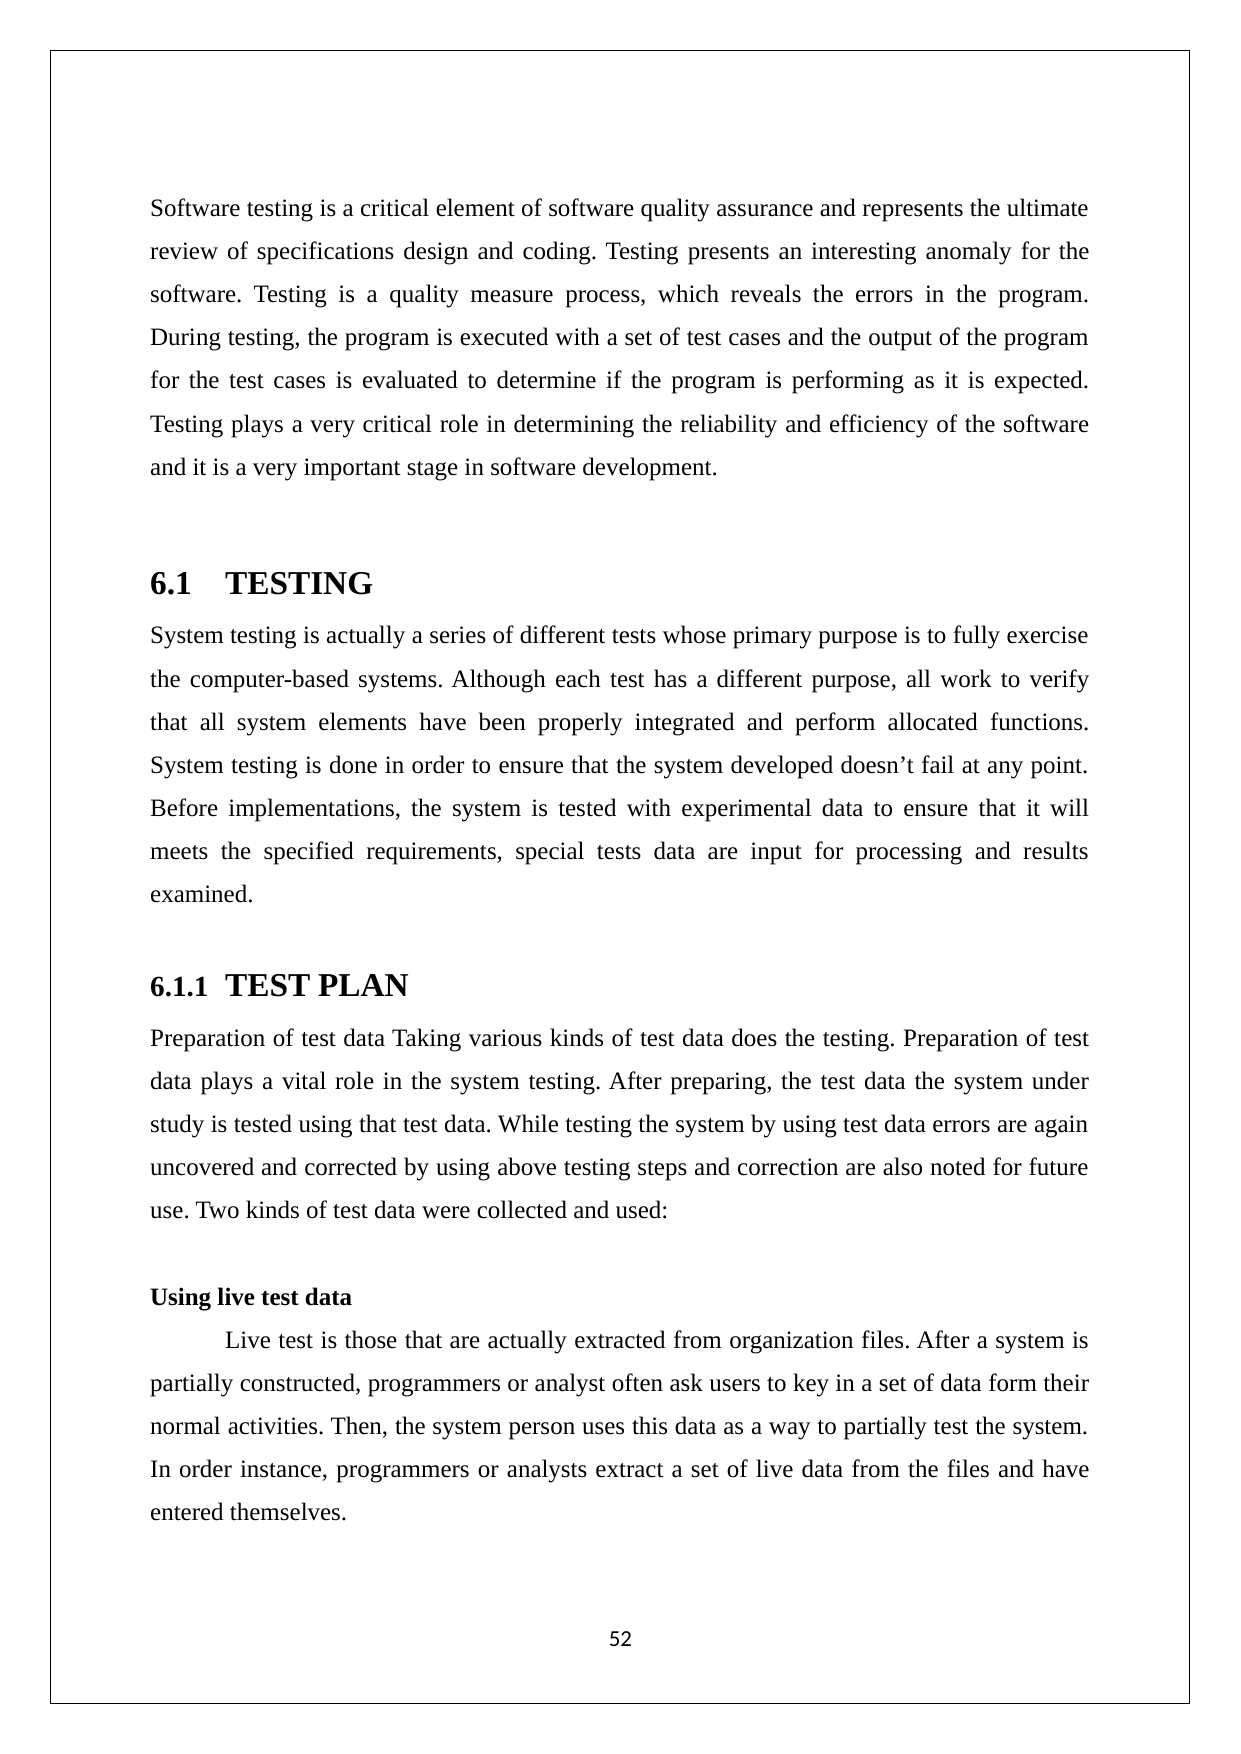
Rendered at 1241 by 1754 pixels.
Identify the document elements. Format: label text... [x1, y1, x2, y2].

list TEST PLAN [150, 966, 1090, 1004]
text System testing is actually a series of different tests whose primary purpose is to fully exercise the computer-based systems. Although each test has a different purpose, all work to verify that all system elements have been properly integrated and perform allocated functions. System testing is done in order to ensure that the system developed doesn’t fail at any point. Before implementations, the system is tested with experimental data to ensure that it will meets the specified requirements, special tests data are input for processing and results examined. [150, 621, 1090, 908]
text Using live test data [150, 1282, 1090, 1311]
text Software testing is a critical element of software quality assurance and represents the ultimate review of specifications design and coding. Testing presents an interesting anomaly for the software. Testing is a quality measure process, which reveals the errors in the program. During testing, the program is executed with a set of test cases and the output of the program for the test cases is evaluated to determine if the program is performing as it is expected. Testing plays a very critical role in determining the reliability and efficiency of the software and it is a very important stage in software development. [150, 193, 1090, 481]
subtitle TESTING [150, 563, 1090, 601]
text Preparation of test data Taking various kinds of test data does the testing. Preparation of test data plays a vital role in the system testing. After preparing, the test data the system under study is tested using that test data. While testing the system by using test data errors are again uncovered and corrected by using above testing steps and correction are also noted for future use. Two kinds of test data were collected and used: [150, 1023, 1090, 1224]
text Live test is those that are actually extracted from organization files. After a system is partially constructed, programmers or analyst often ask users to key in a set of data form their normal activities. Then, the system person uses this data as a way to partially test the system. In order instance, programmers or analysts extract a set of live data from the files and have entered themselves. [150, 1325, 1090, 1526]
